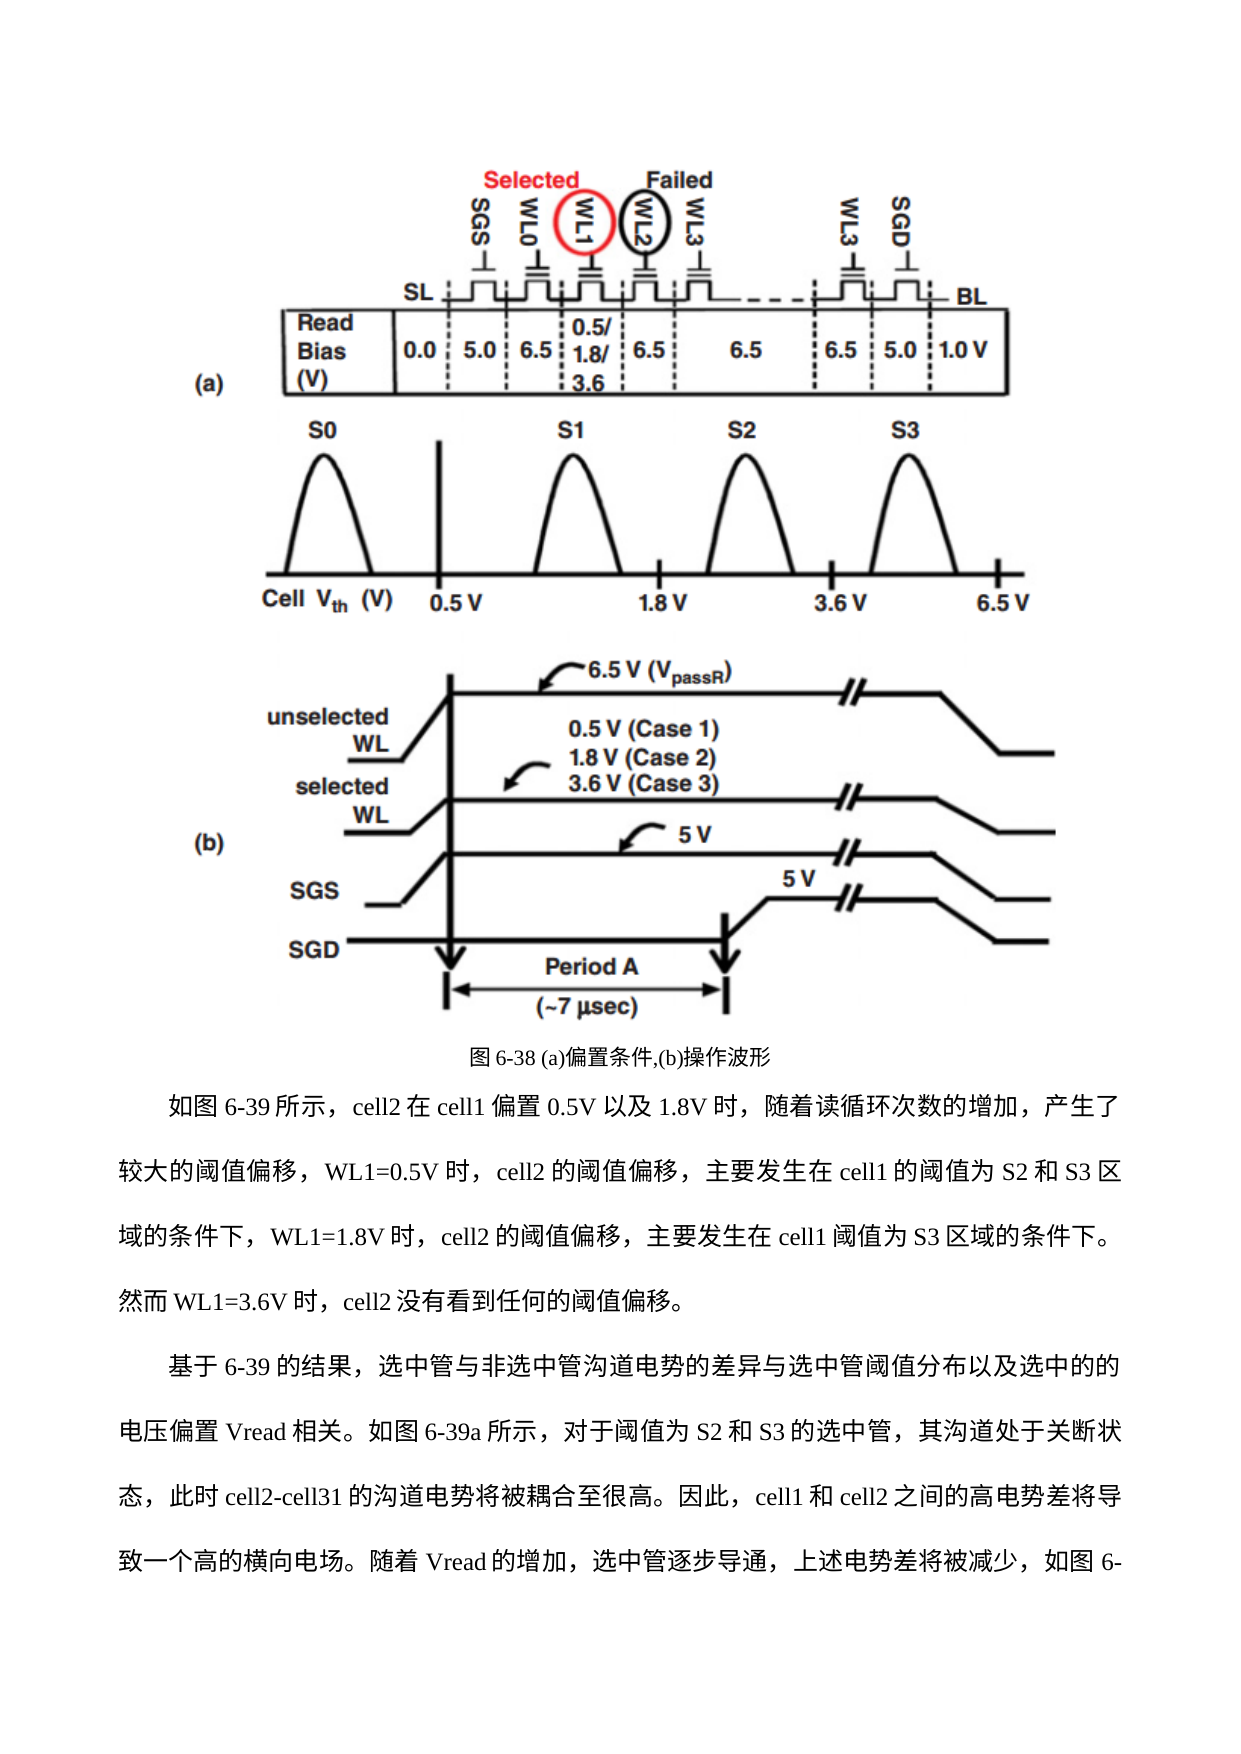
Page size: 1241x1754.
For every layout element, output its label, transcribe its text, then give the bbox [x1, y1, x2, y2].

text 图6-38 (a)偏置条件,(b)操作波形 [118, 1039, 1122, 1072]
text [118, 1332, 1122, 1592]
text 如图6-39所示，cell2在cell1偏置0.5V以及1.8V时，随着读循环次数的增加，产生了较大的阈值偏移，WL1=0.5V时，cell2的阈值偏移，主要发生在cell1的阈值为S2和S3区域的条件下，WL1=1.8V时，cell2的阈值偏移，主要发生在cell1阈值为S3区域的条件下。然而WL1=3.6V时，cell2没有看到任何的阈值偏移。 [118, 1072, 1122, 1332]
picture [170, 162, 1071, 1034]
